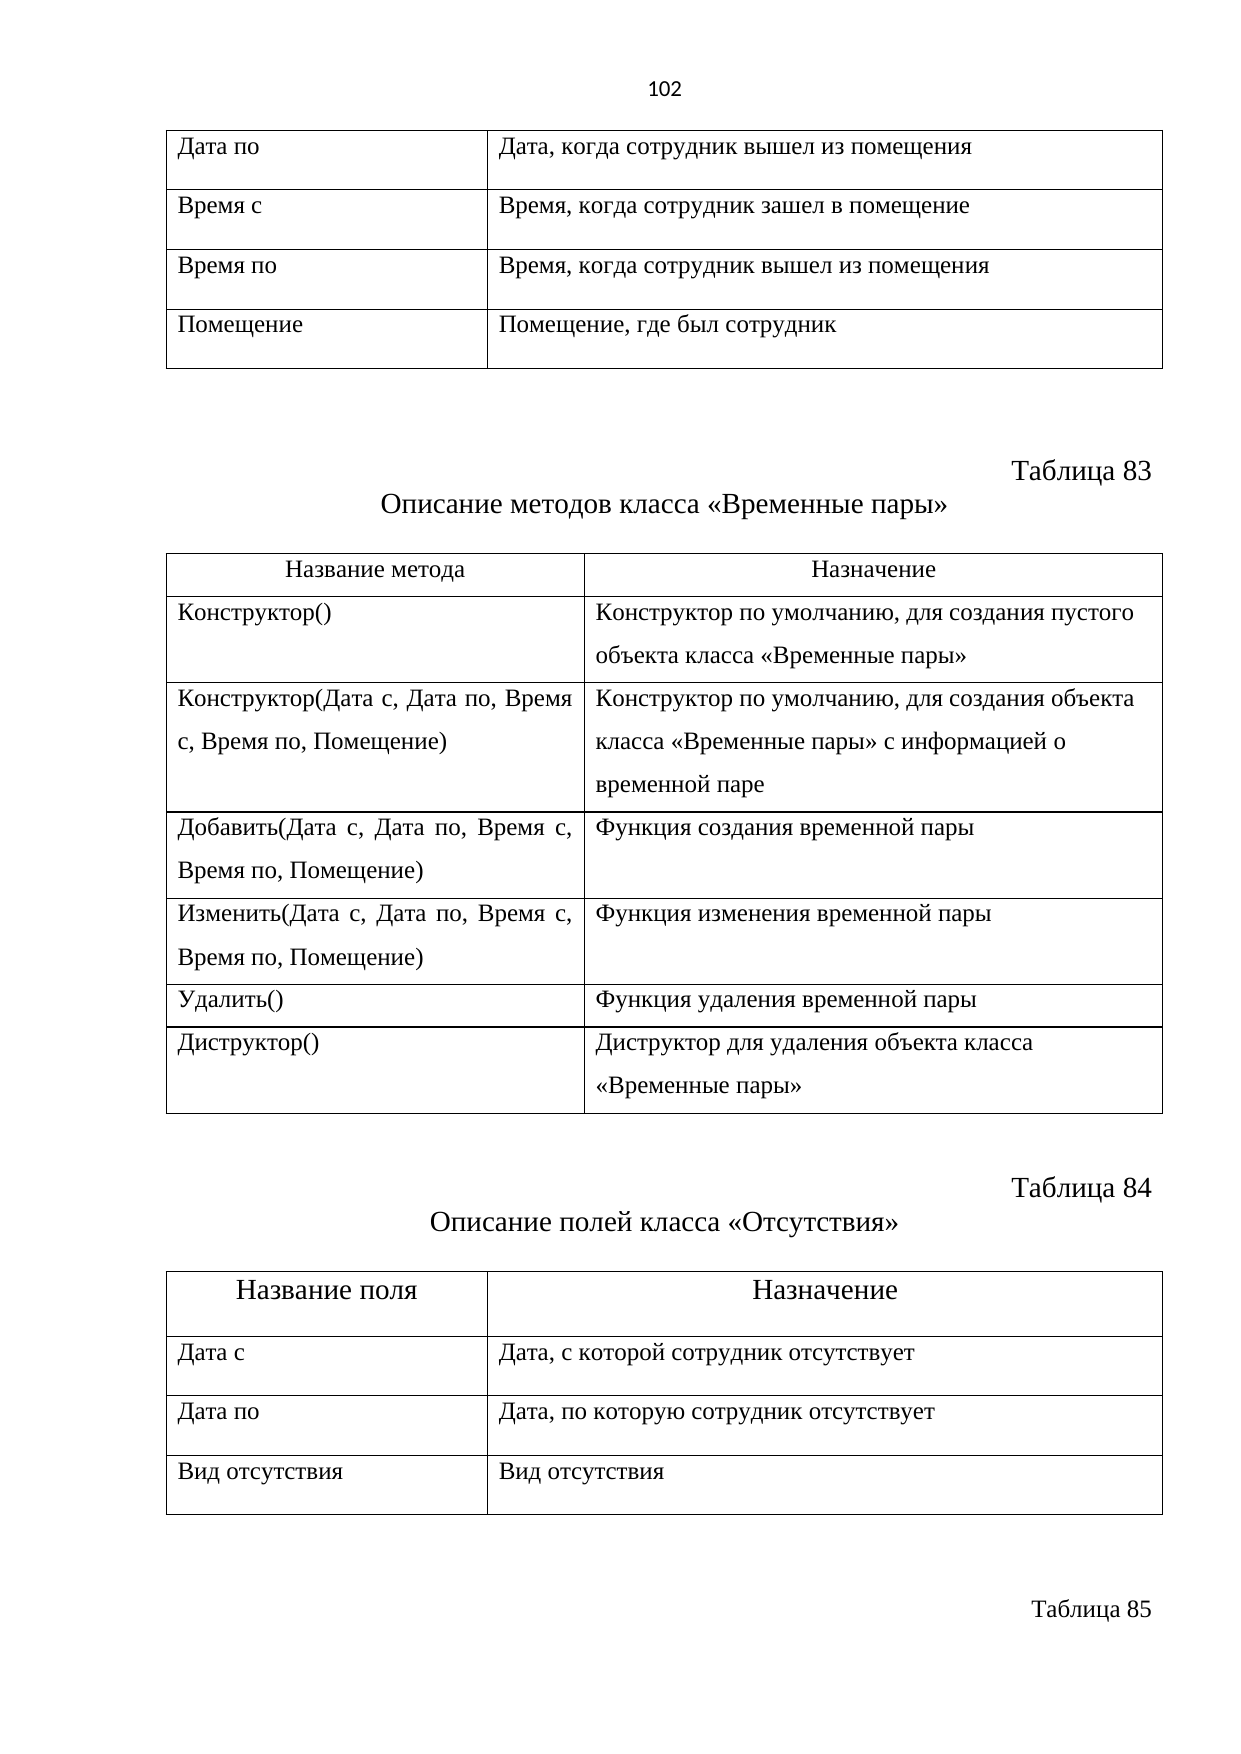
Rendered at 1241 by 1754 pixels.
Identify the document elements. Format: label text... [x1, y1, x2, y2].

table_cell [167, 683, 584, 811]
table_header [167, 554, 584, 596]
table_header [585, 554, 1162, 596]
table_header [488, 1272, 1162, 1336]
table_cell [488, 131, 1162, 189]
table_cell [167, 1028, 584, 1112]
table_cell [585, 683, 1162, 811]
text Таблица 84 [251, 1171, 1152, 1204]
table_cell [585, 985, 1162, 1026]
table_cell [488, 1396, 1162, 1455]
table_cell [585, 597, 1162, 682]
text Описание методов класса «Временные пары» [177, 486, 1152, 520]
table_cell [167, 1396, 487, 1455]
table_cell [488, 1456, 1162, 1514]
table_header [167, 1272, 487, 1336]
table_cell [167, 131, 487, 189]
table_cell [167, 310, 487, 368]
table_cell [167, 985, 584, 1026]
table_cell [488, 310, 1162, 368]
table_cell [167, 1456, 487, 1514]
text Описание полей класса «Отсутствия» [177, 1204, 1152, 1238]
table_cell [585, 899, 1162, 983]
text Таблица 85 [251, 1594, 1152, 1623]
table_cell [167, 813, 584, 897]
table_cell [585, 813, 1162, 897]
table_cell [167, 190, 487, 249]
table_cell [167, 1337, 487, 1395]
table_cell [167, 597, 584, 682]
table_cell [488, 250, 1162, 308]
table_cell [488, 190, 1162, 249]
text Таблица 83 [251, 453, 1152, 486]
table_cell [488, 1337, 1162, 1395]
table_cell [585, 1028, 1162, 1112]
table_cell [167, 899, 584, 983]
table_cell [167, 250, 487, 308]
